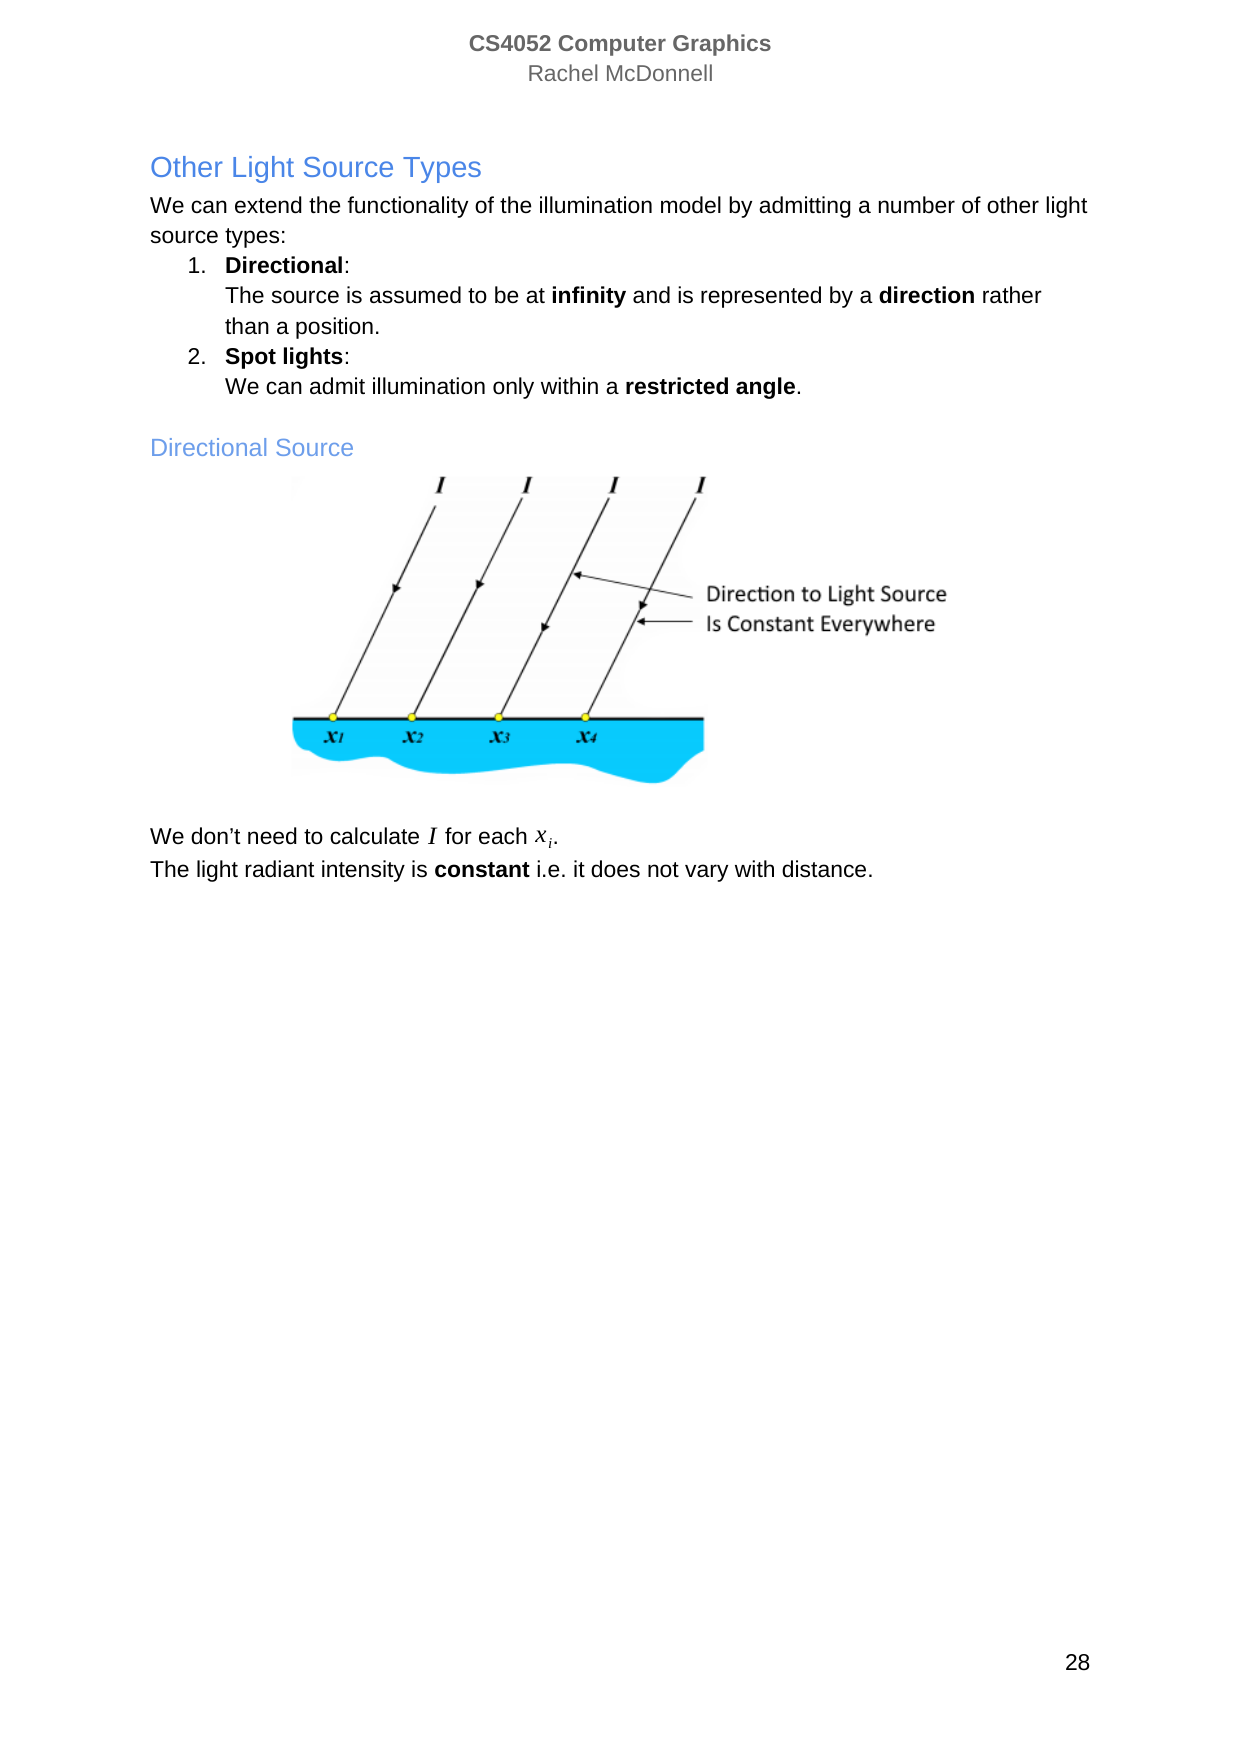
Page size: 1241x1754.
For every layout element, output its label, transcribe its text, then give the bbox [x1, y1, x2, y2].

subtitle Directional Source [150, 432, 1090, 461]
text We can extend the functionality of the illumination model by admitting a number of other light source types: [150, 192, 1090, 248]
picture [290, 473, 951, 787]
list Directional: The source is assumed to be at infinity and is represented by a direction rather than a position. [187, 252, 1090, 339]
text We don’t need to calculate for each . [150, 821, 1090, 852]
subtitle Other Light Source Types [150, 150, 1090, 183]
text The light radiant intensity is constant i.e. it does not vary with distance. [150, 856, 1090, 882]
list Spot lights: We can admit illumination only within a restricted angle. [187, 343, 1090, 399]
